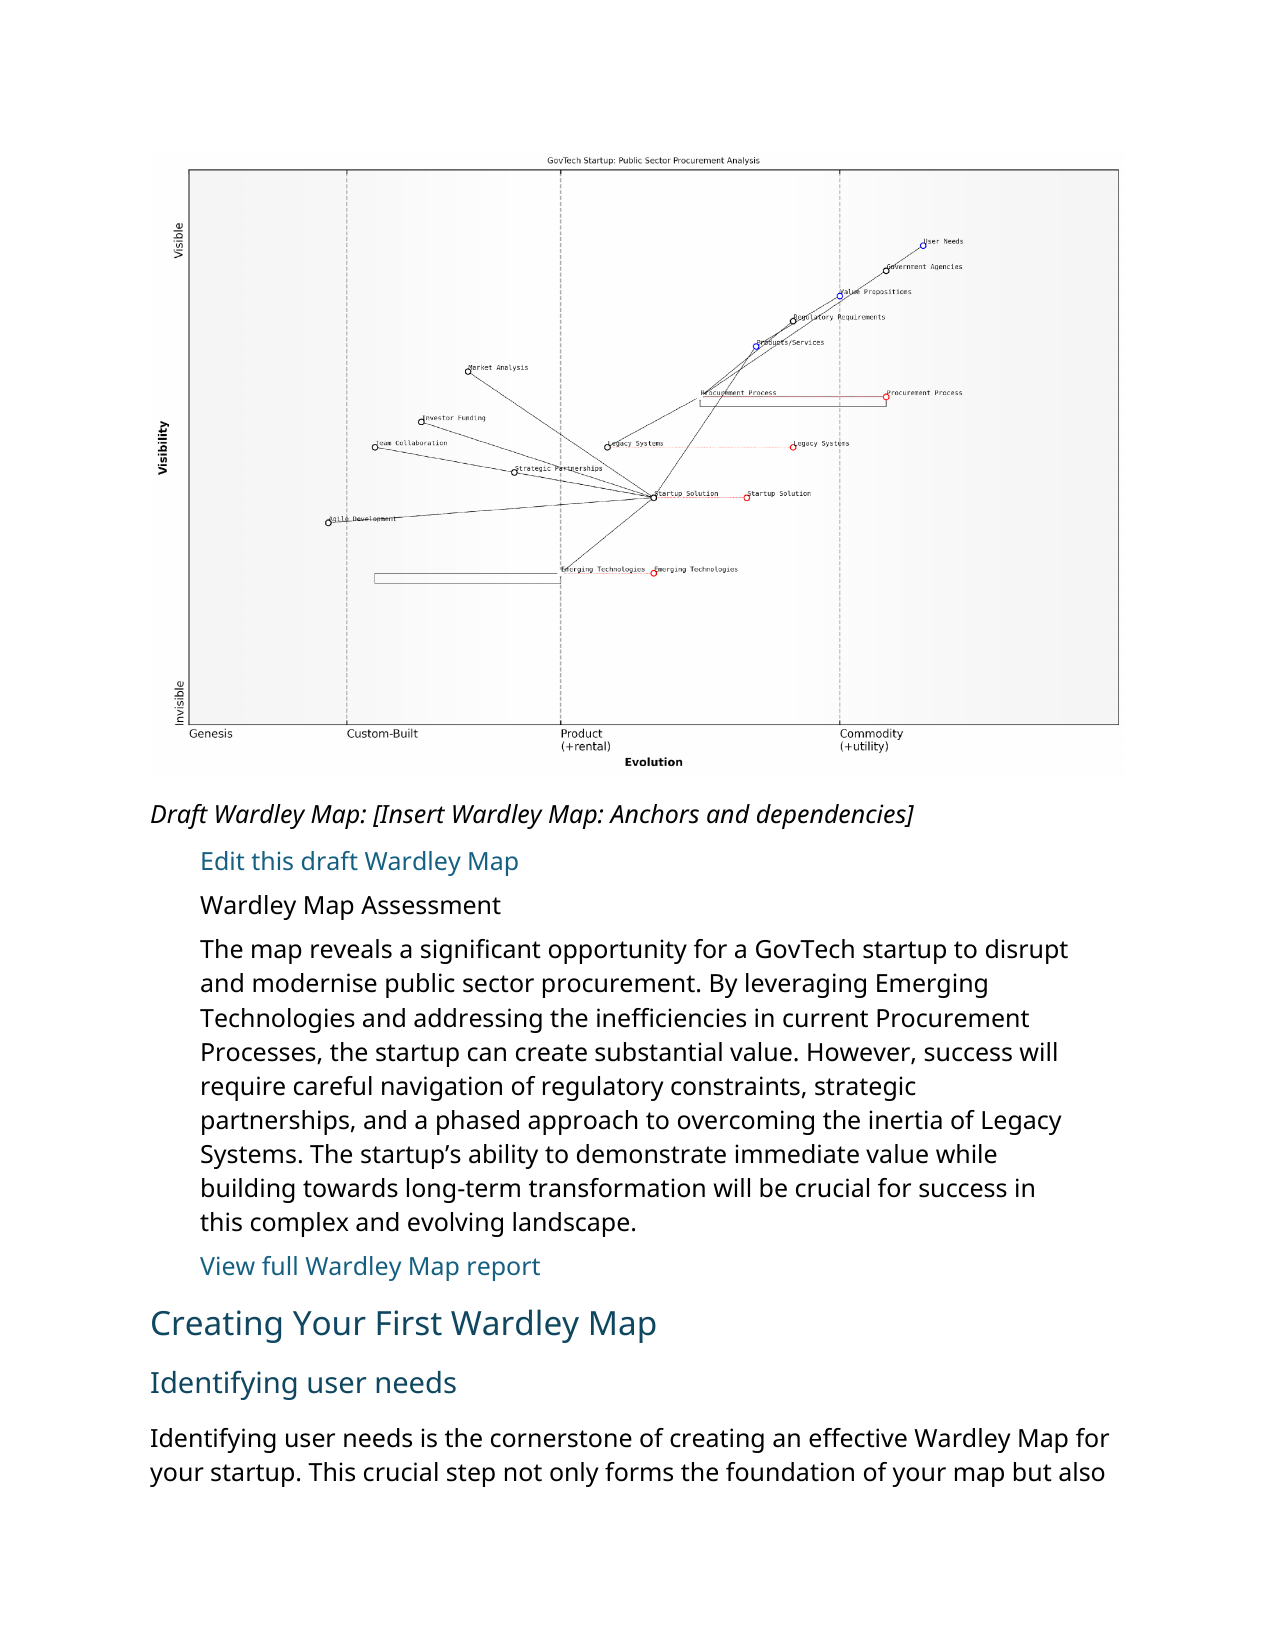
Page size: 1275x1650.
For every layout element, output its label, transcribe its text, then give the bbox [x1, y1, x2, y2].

text Draft Wardley Map: [Insert Wardley Map: Anchors and dependencies] [150, 797, 1125, 831]
text The map reveals a significant opportunity for a GovTech startup to disrupt and modernise public sector procurement. By leveraging Emerging Technologies and addressing the inefficiencies in current Procurement Processes, the startup can create substantial value. However, success will require careful navigation of regulatory constraints, strategic partnerships, and a phased approach to overcoming the inertia of Legacy Systems. The startup’s ability to demonstrate immediate value while building towards long-term transformation will be crucial for success in this complex and evolving landscape. [200, 932, 1075, 1239]
subtitle Identifying user needs [150, 1362, 1125, 1402]
text Edit this draft Wardley Map [200, 843, 1075, 877]
text Wardley Map Assessment [200, 888, 1075, 922]
text View full Wardley Map report [200, 1249, 1075, 1283]
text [150, 1420, 1125, 1488]
subtitle Creating Your First Wardley Map [150, 1300, 1125, 1345]
picture [150, 150, 1125, 776]
